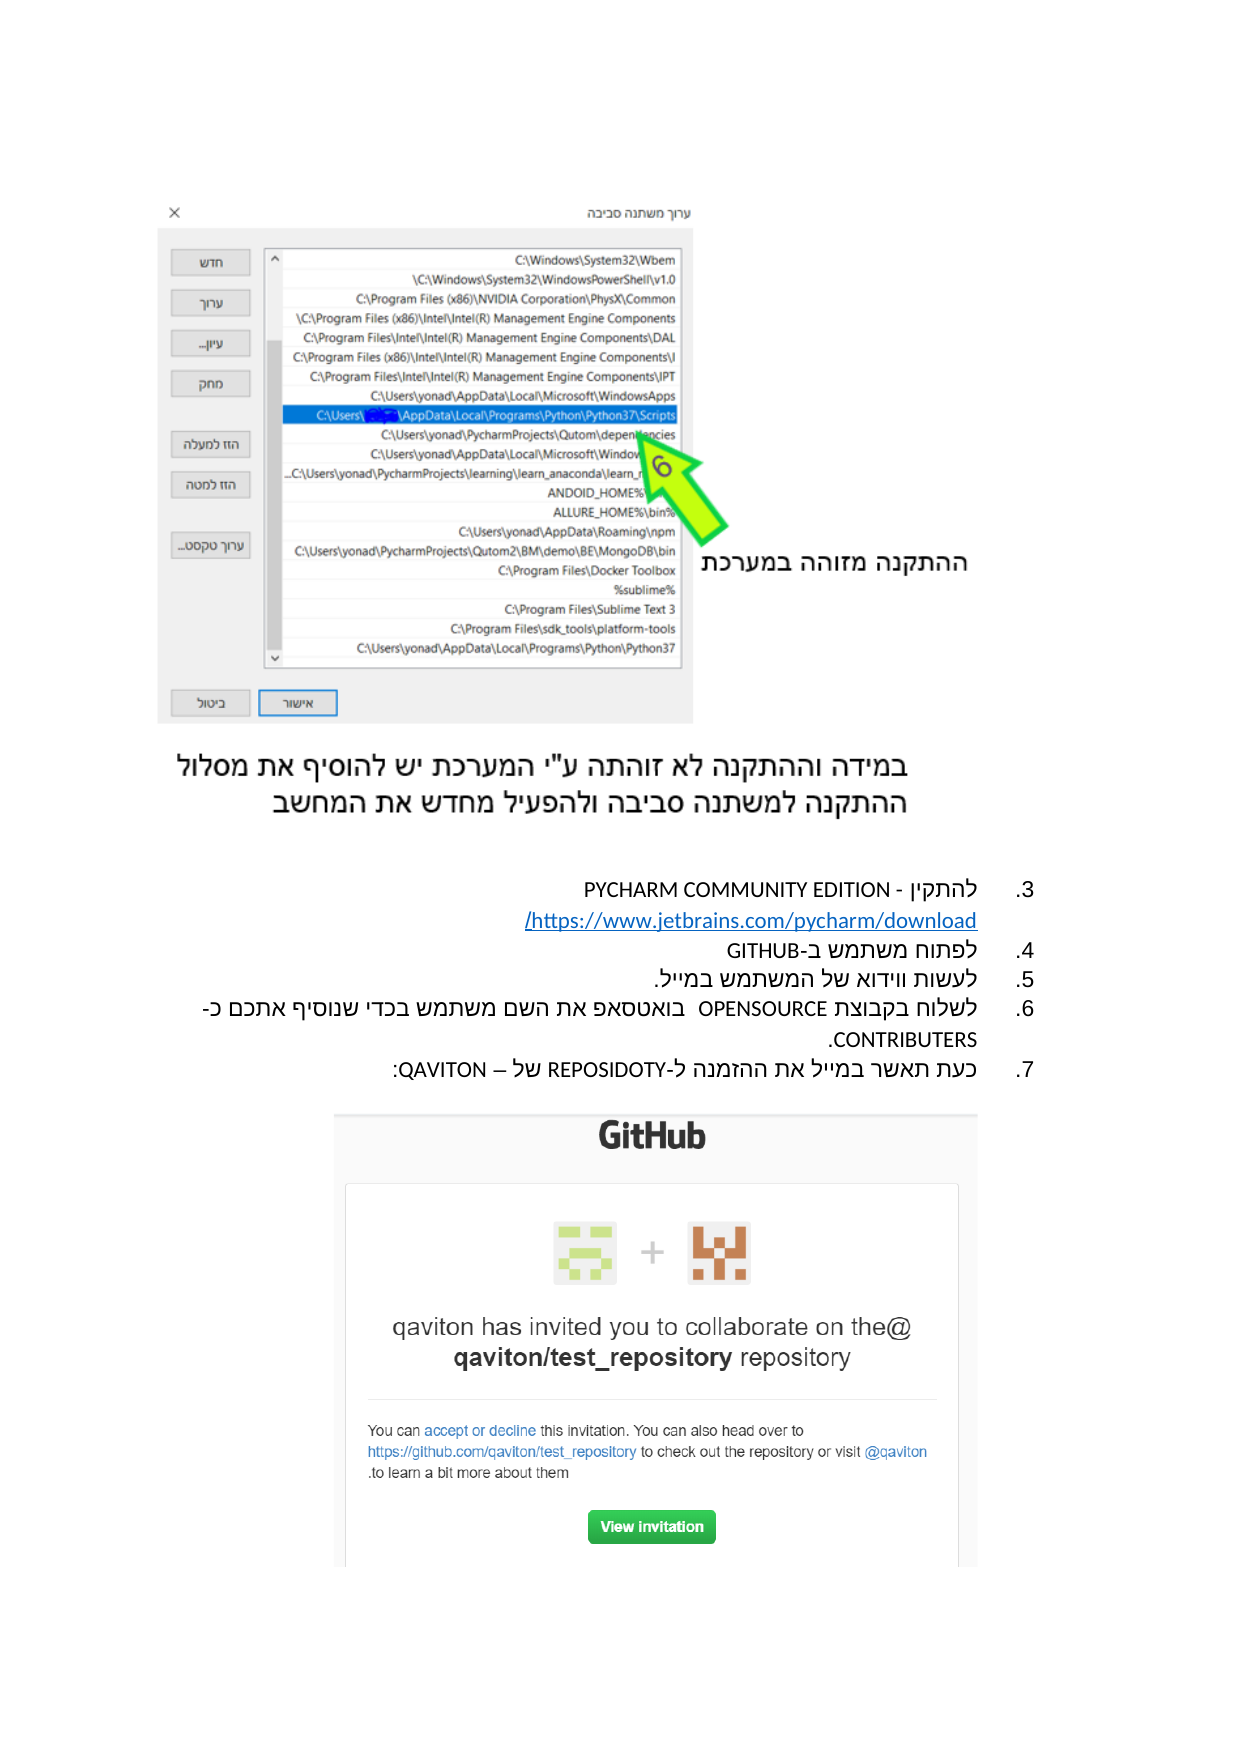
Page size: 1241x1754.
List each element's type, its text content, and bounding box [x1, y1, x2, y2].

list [187, 1055, 1015, 1595]
list להתקין PYCHARM COMMUNITY EDITION - https://www.jetbrains.com/pycharm/download/ [187, 876, 1015, 934]
list לשלוח בקבוצת OPENSOURCE בואטסאפ את השם משתמש בכדי שנוסיף אתכם כ-CONTRIBUTERS. [187, 994, 1015, 1053]
list לעשות ווידוא של המשתמש במייל. [187, 966, 1015, 992]
picture [333, 1113, 978, 1567]
picture [112, 180, 978, 844]
list לפתוח משתמש ב-GITHUB [187, 936, 1015, 964]
